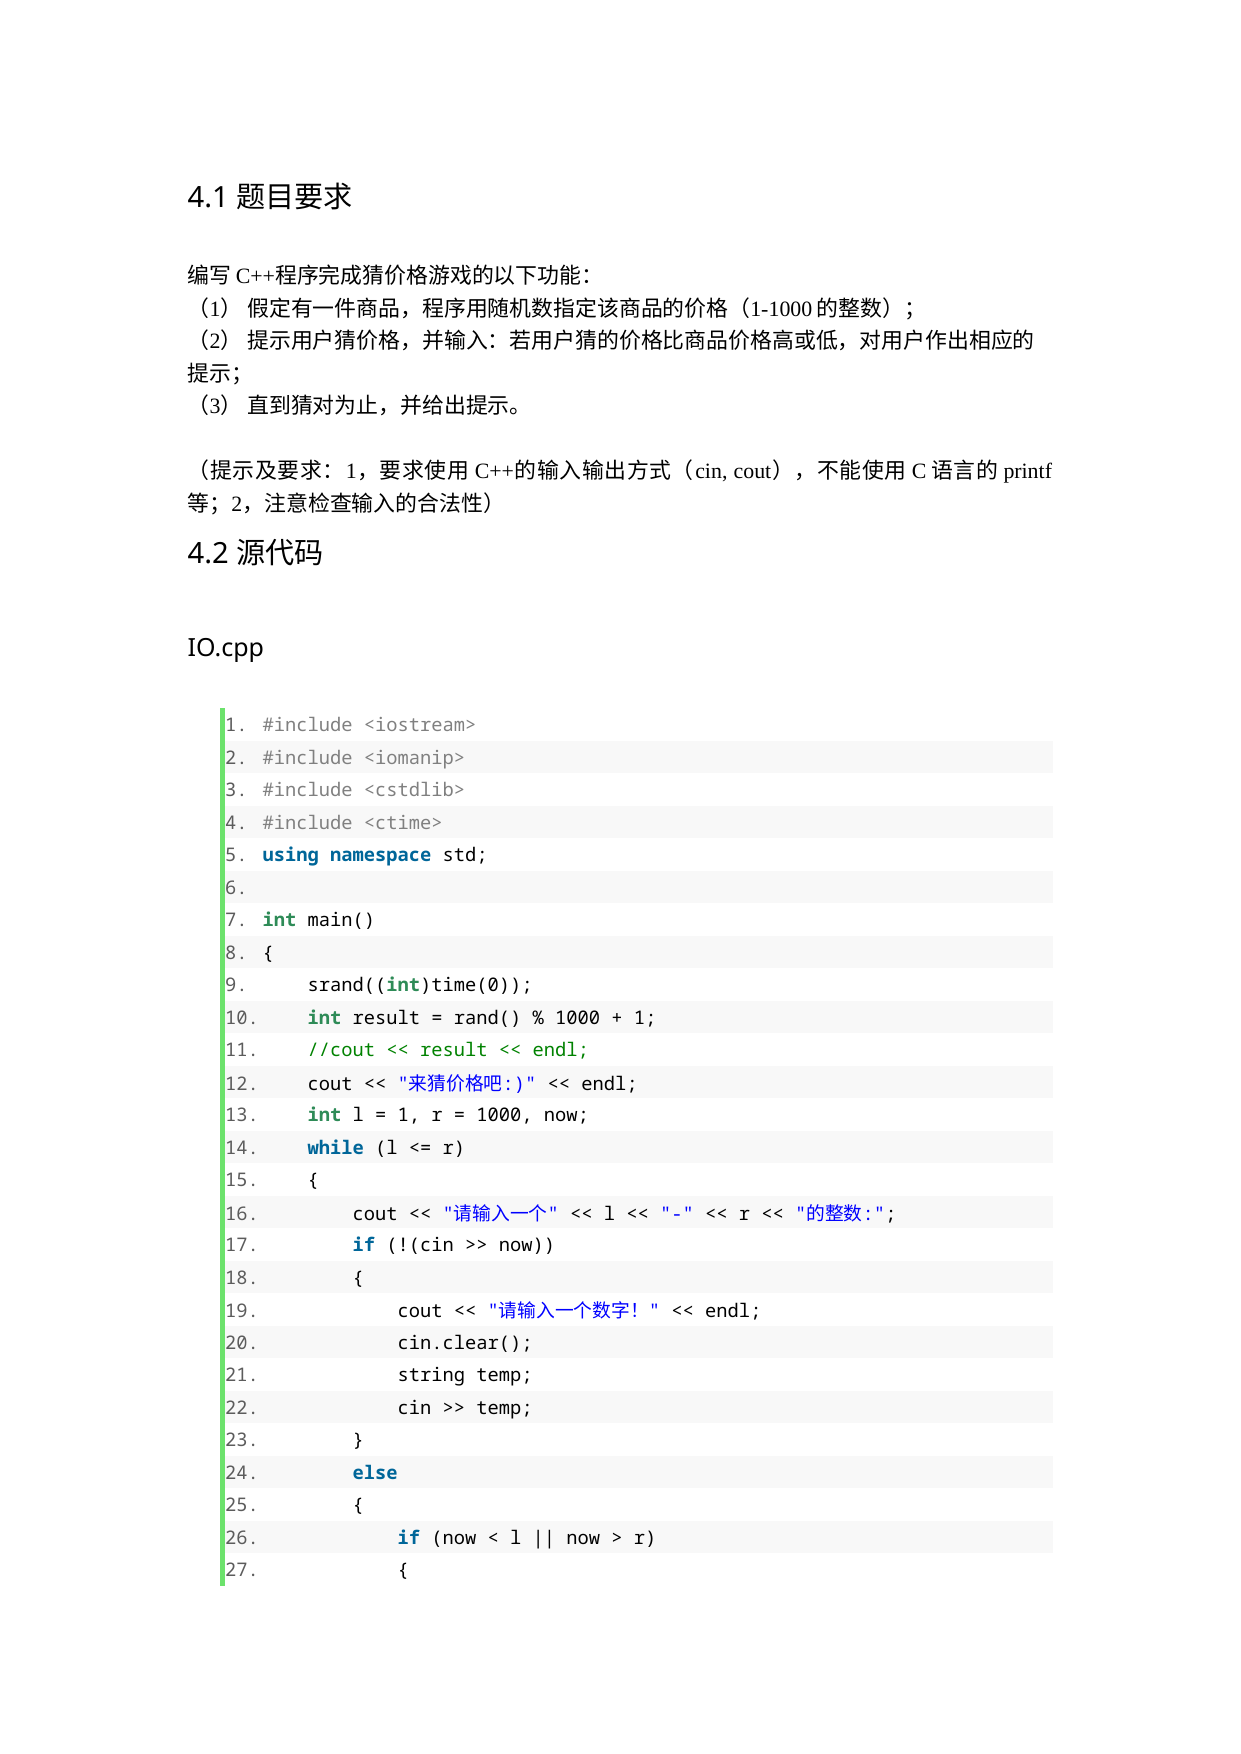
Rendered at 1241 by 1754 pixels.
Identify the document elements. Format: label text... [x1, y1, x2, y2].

text （1） 假定有一件商品，程序用随机数指定该商品的价格（1-1000的整数）； [187, 290, 1053, 323]
list int main() [225, 903, 1053, 936]
subtitle 4.1 题目要求 [187, 162, 1053, 227]
subtitle 4.2 源代码 [187, 518, 1053, 583]
list } [225, 1423, 1053, 1456]
list #include <iomanip> [225, 741, 1053, 773]
list cout << "请输入一个数字！" << endl; [225, 1293, 1053, 1326]
list //cout << result << endl; [225, 1033, 1053, 1066]
text 编写C++程序完成猜价格游戏的以下功能： [187, 258, 1053, 290]
list string temp; [225, 1358, 1053, 1391]
list { [225, 1163, 1053, 1196]
text （2） 提示用户猜价格，并输入：若用户猜的价格比商品价格高或低，对用户作出相应的提示； [187, 323, 1053, 388]
list int l = 1, r = 1000, now; [225, 1098, 1053, 1131]
subtitle IO.cpp [187, 614, 1053, 679]
text （3） 直到猜对为止，并给出提示。 [187, 388, 1053, 420]
list srand((int)time(0)); [225, 968, 1053, 1001]
list #include <iostream> [225, 708, 1053, 741]
list cout << "来猜价格吧:)" << endl; [225, 1066, 1053, 1098]
list { [225, 936, 1053, 968]
list { [225, 1553, 1053, 1586]
list int result = rand() % 1000 + 1; [225, 1001, 1053, 1033]
list { [225, 1261, 1053, 1293]
list cout << "请输入一个" << l << "-" << r << "的整数:"; [225, 1196, 1053, 1228]
list using namespace std; [225, 838, 1053, 871]
list { [225, 1488, 1053, 1521]
list else [225, 1456, 1053, 1488]
list if (!(cin >> now)) [225, 1228, 1053, 1261]
list #include <cstdlib> [225, 773, 1053, 806]
list if (now < l || now > r) [225, 1521, 1053, 1553]
list #include <ctime> [225, 806, 1053, 838]
list cin >> temp; [225, 1391, 1053, 1423]
list while (l <= r) [225, 1131, 1053, 1163]
text （提示及要求：1，要求使用C++的输入输出方式（cin, cout），不能使用C语言的printf等；2，注意检查输入的合法性） [187, 453, 1053, 518]
list cin.clear(); [225, 1326, 1053, 1358]
